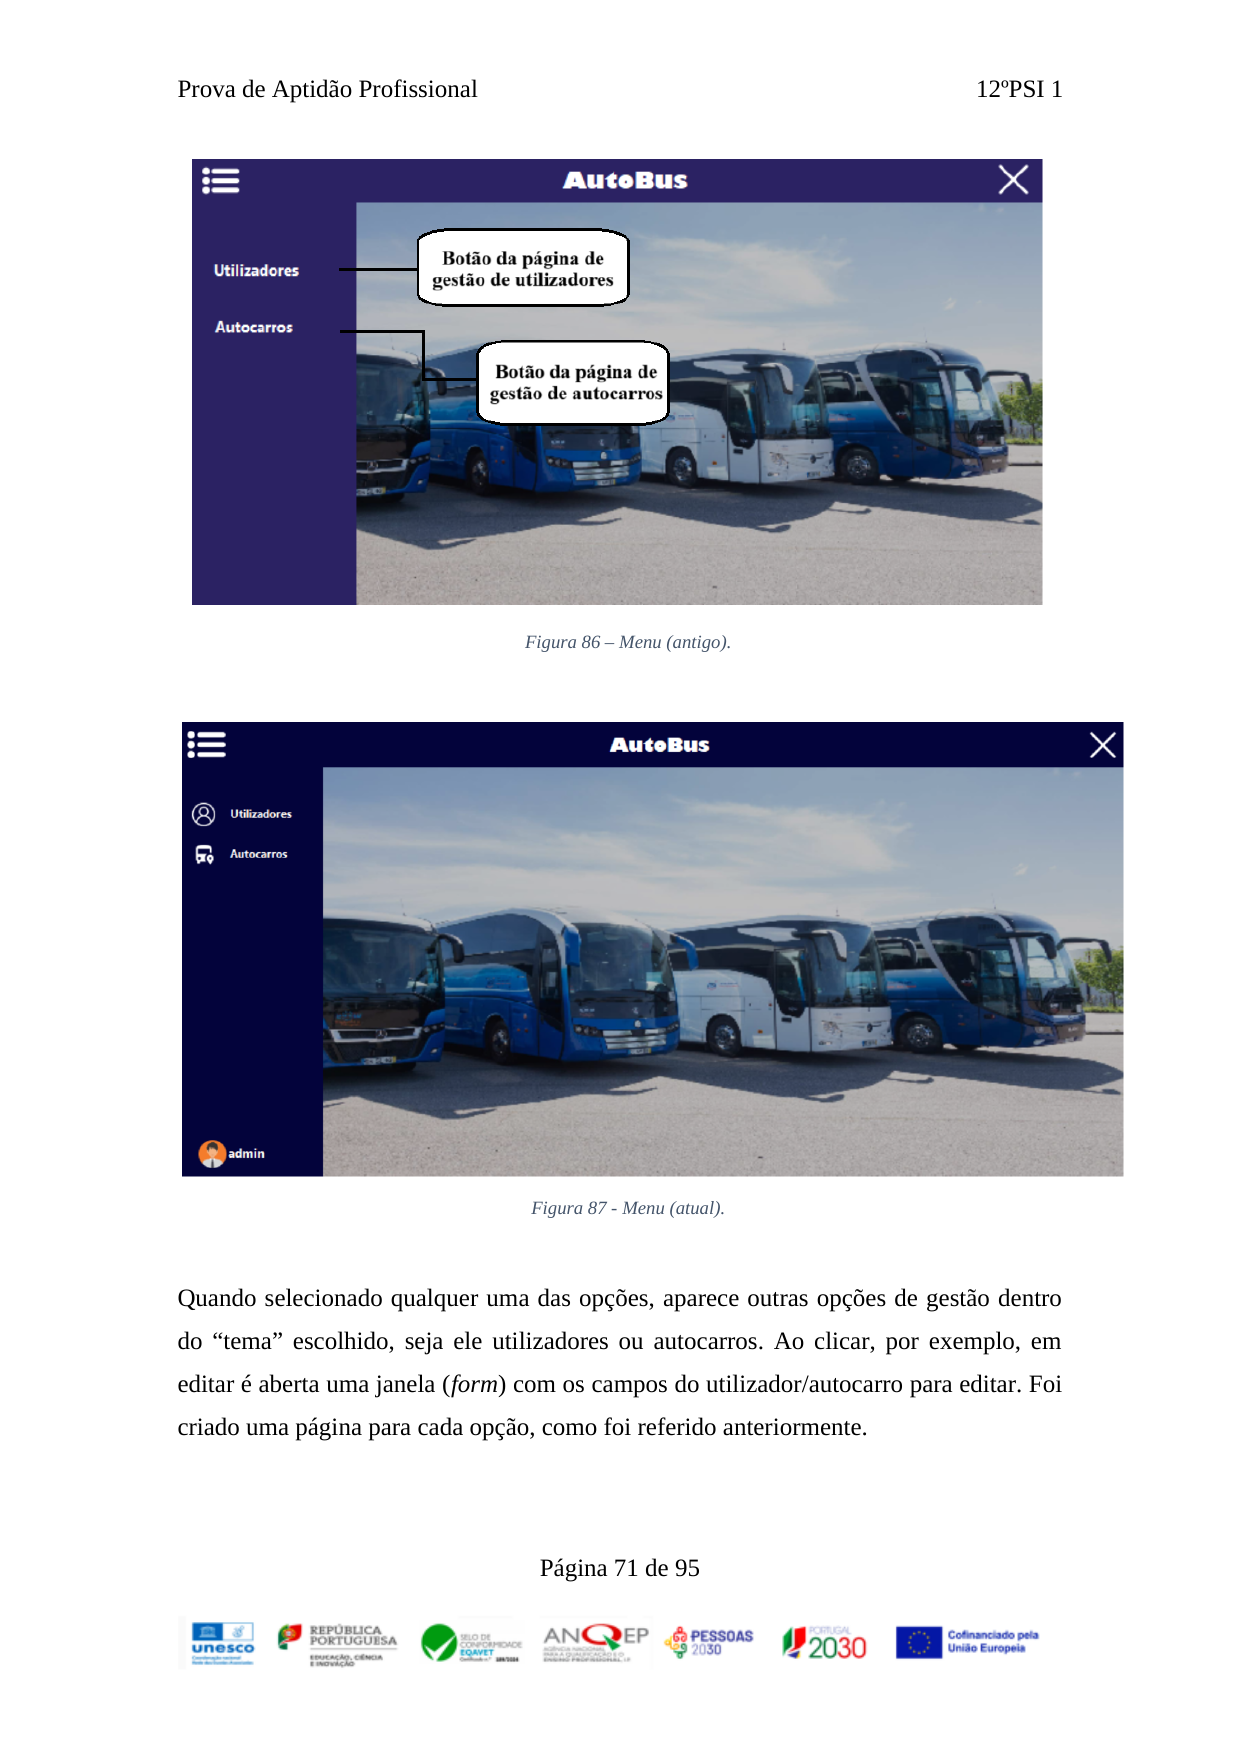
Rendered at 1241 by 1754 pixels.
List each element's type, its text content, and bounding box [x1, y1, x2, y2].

picture [184, 147, 1056, 616]
text Quando selecionado qualquer uma das opções, aparece outras opções de gestão dentro do “tema” escolhido, seja ele utilizadores ou autocarros. Ao clicar, por exemplo, em editar é aberta uma janela (form) com os campos do utilizador/autocarro para editar. Foi criado uma página para cada opção, como foi referido anteriormente. [177, 1283, 1063, 1441]
text Figura 86 – Menu (antigo). [195, 631, 1063, 652]
picture [177, 717, 1135, 1182]
picture [177, 1615, 1084, 1677]
